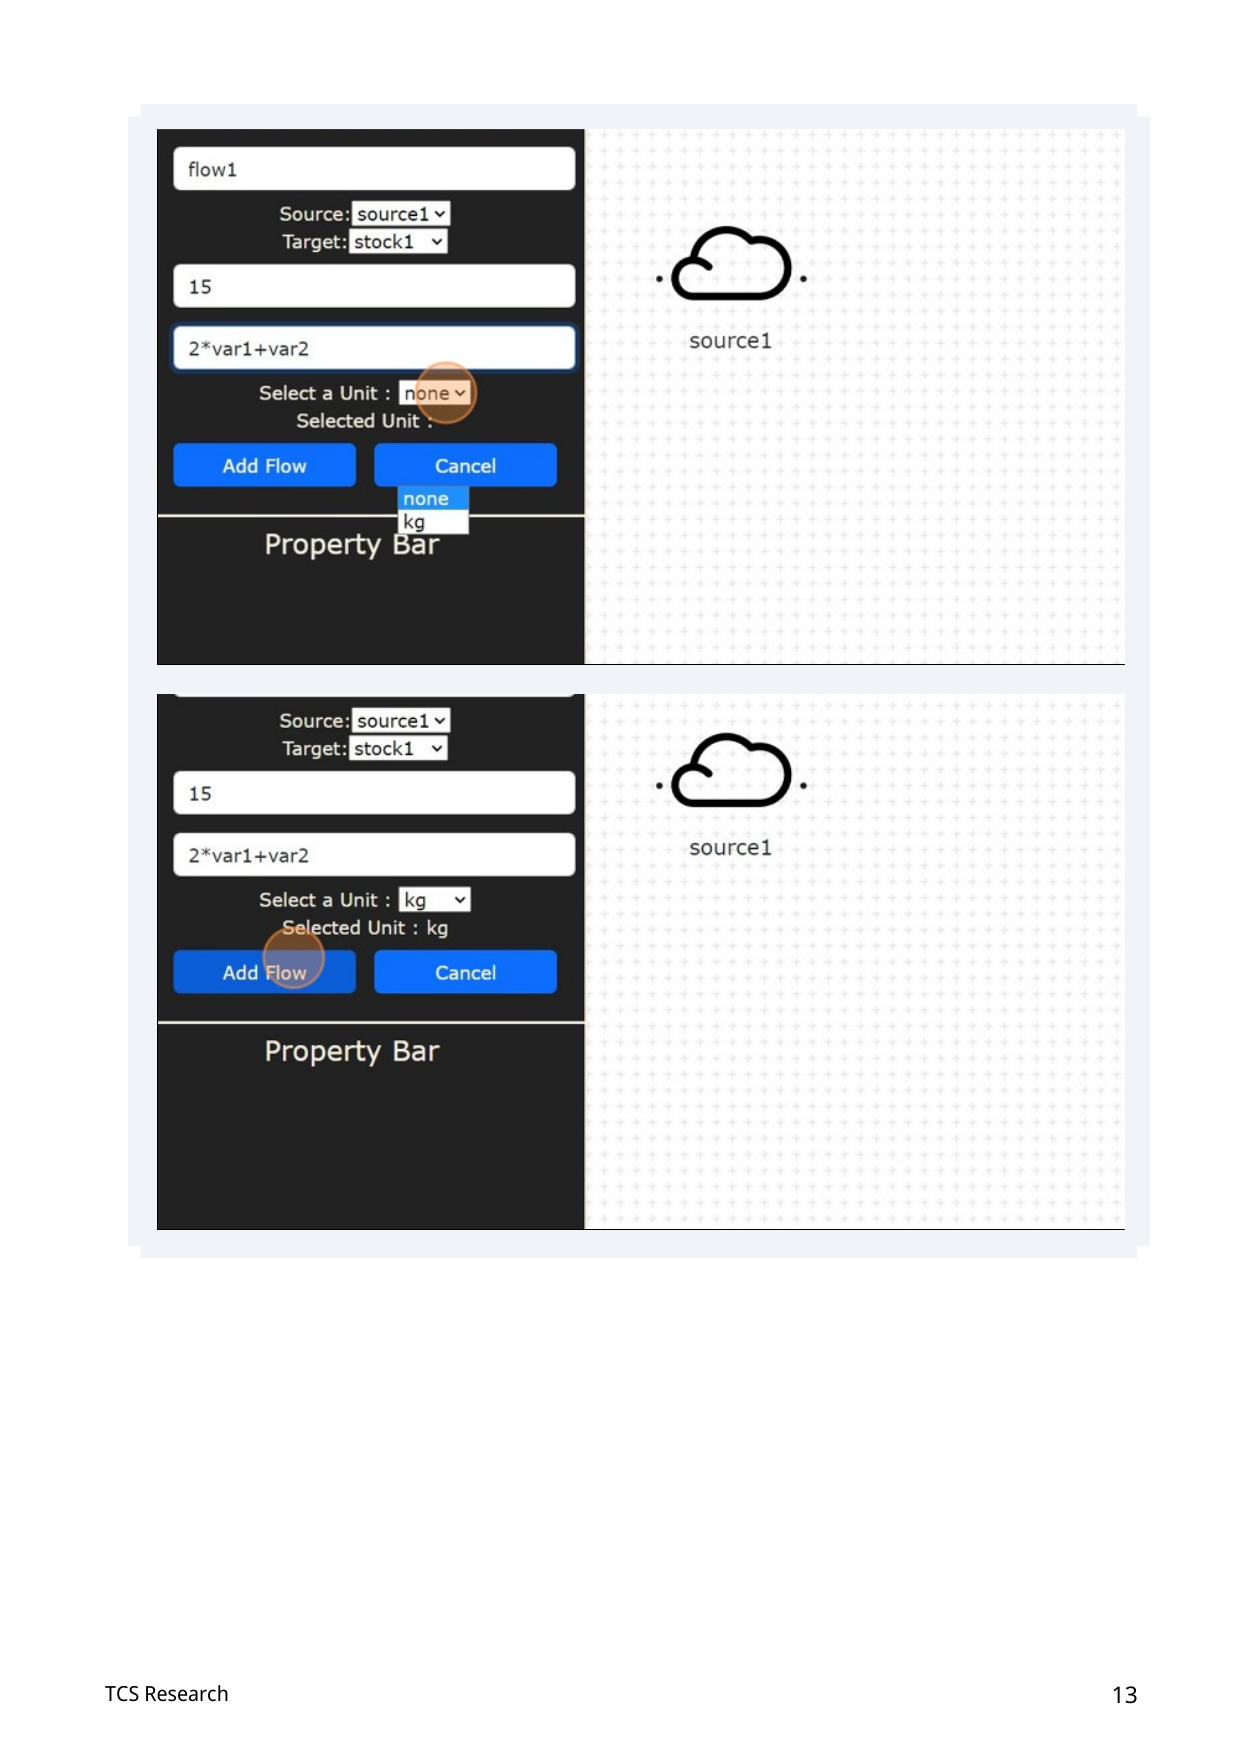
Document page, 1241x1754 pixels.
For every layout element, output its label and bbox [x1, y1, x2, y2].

picture [158, 694, 1124, 1229]
picture [158, 130, 1124, 664]
